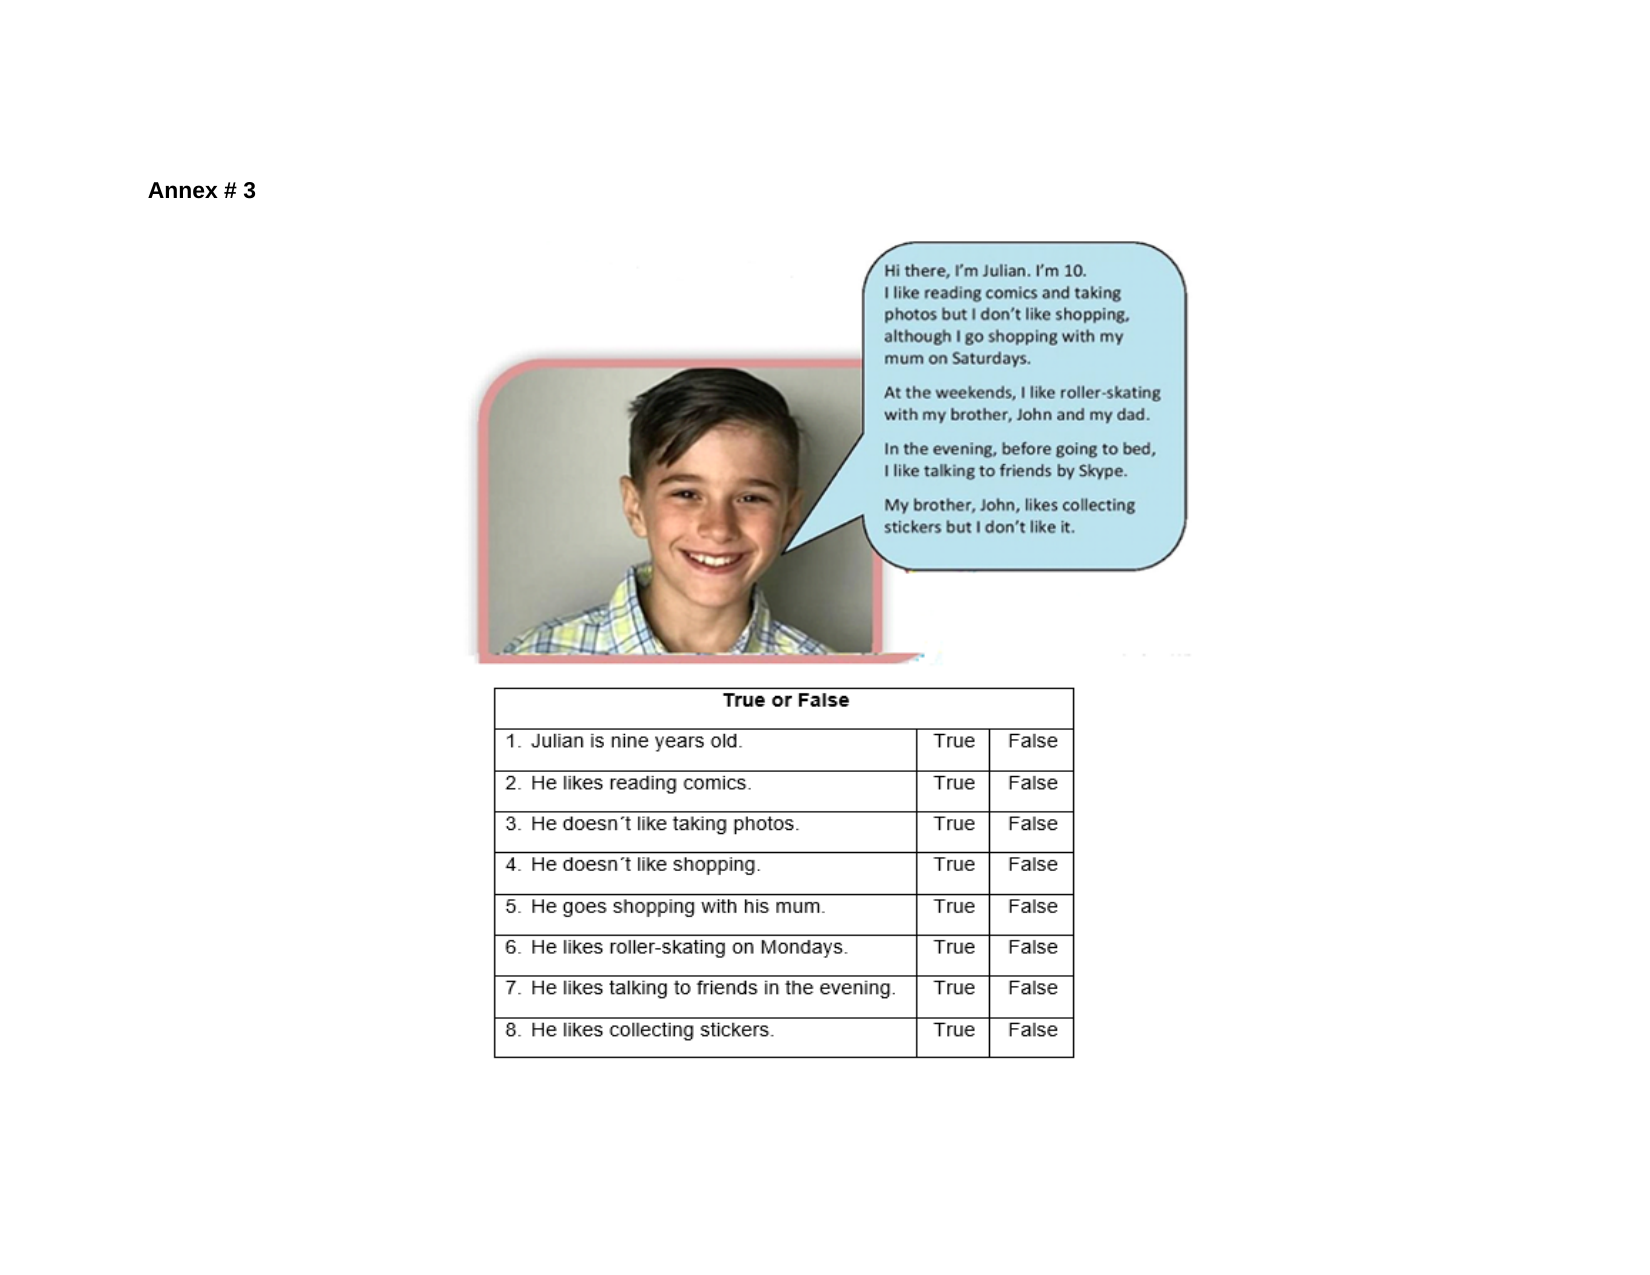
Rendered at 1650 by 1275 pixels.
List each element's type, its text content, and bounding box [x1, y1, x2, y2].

text Annex # 3 [148, 177, 1502, 203]
picture [450, 228, 1200, 1065]
